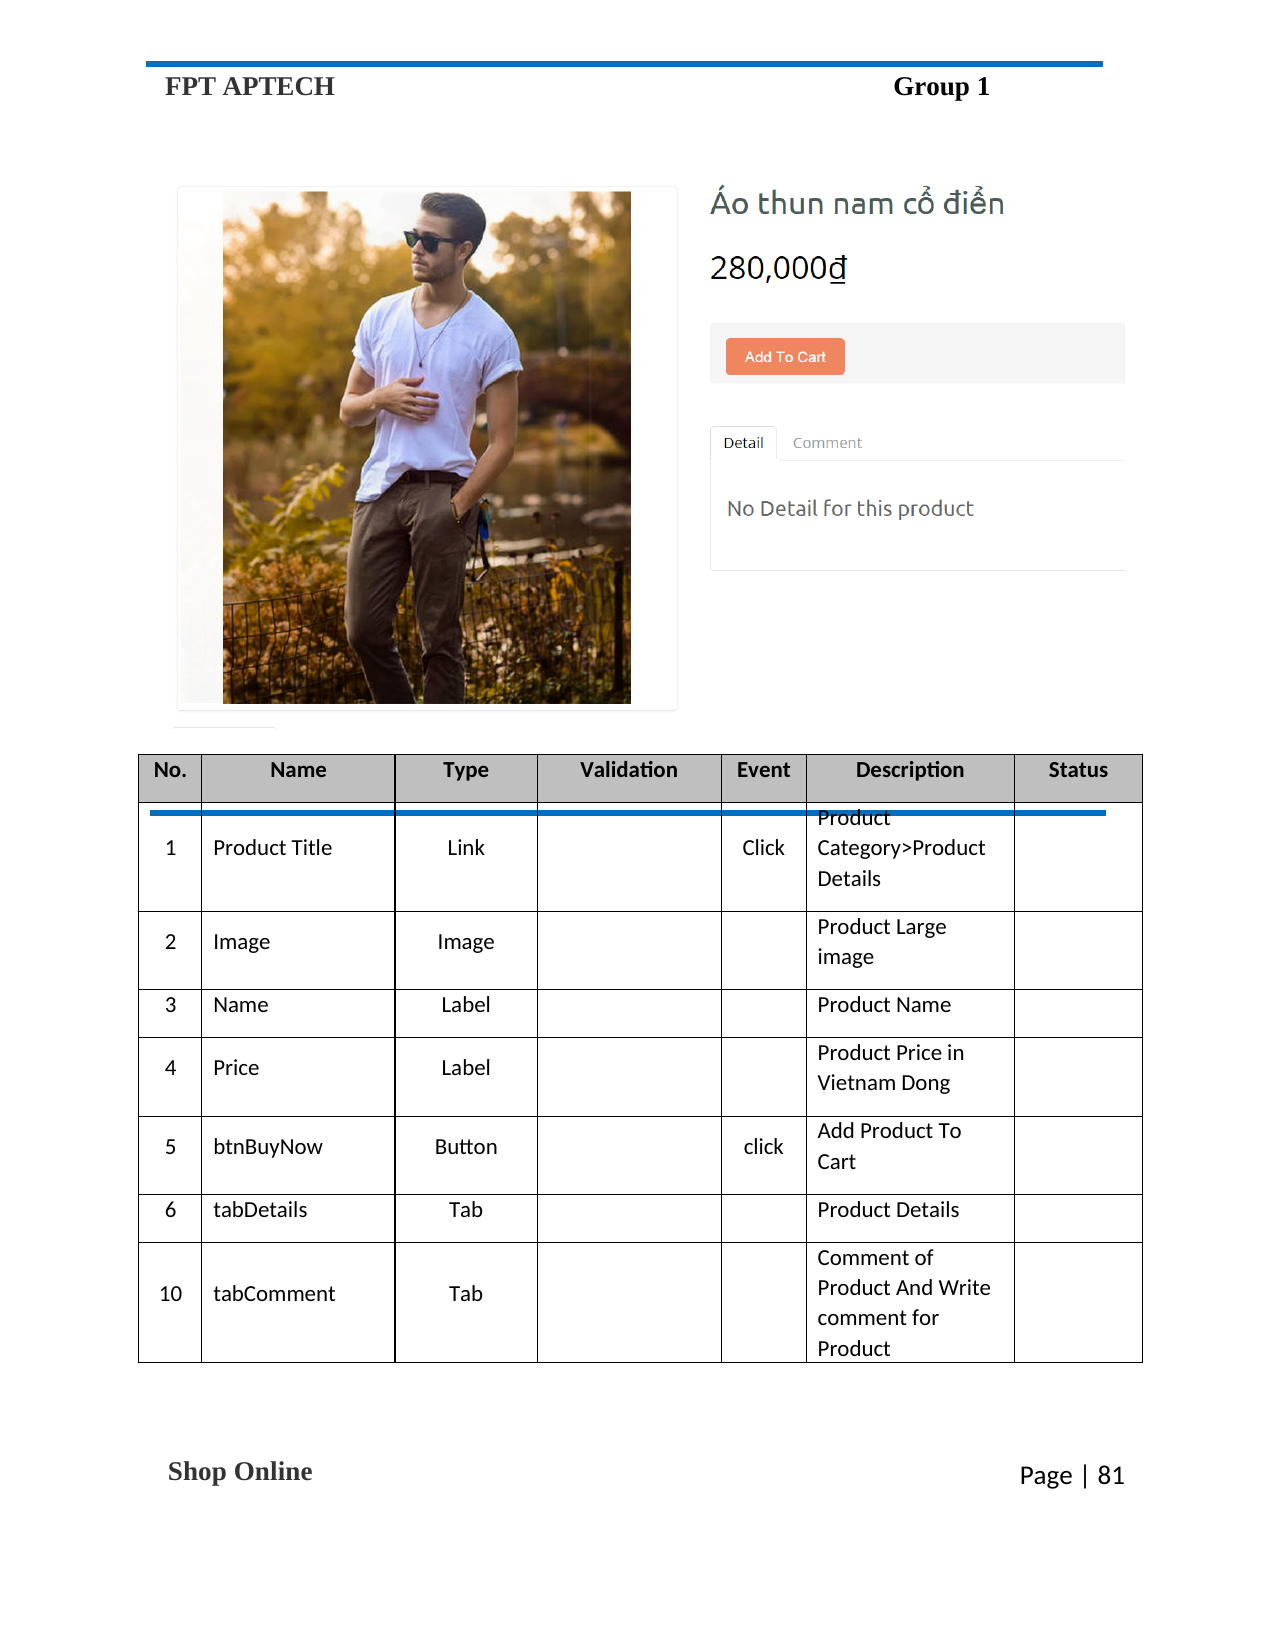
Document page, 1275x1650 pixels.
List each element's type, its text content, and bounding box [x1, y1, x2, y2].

table_cell 6 [139, 1195, 201, 1242]
table_header Type [396, 755, 537, 802]
table_cell Button [396, 1117, 537, 1194]
table_cell Product Title [202, 803, 394, 911]
table_cell Price [202, 1038, 394, 1116]
table_cell [722, 912, 806, 989]
table_cell 2 [139, 912, 201, 989]
table_cell [722, 1195, 806, 1242]
table_cell Label [396, 990, 537, 1037]
table_cell [1015, 1243, 1142, 1362]
table_cell Tab [396, 1195, 537, 1242]
table_cell 1 [139, 803, 201, 911]
table_cell [538, 1117, 721, 1194]
table_cell Product Category>Product Details [807, 803, 1014, 911]
table_cell Comment of Product And Write comment for Product [807, 1243, 1014, 1362]
table_cell [1015, 1195, 1142, 1242]
table_cell Product Details [807, 1195, 1014, 1242]
table_cell Image [202, 912, 394, 989]
table_cell 4 [139, 1038, 201, 1116]
table_cell Click [722, 803, 806, 911]
table_cell [538, 803, 721, 911]
table_header Name [202, 755, 394, 802]
table_cell 3 [139, 990, 201, 1037]
table_cell [538, 1243, 721, 1362]
table_header Status [1015, 755, 1142, 802]
table_header Event [722, 755, 806, 802]
table_cell Image [396, 912, 537, 989]
table_cell [722, 1038, 806, 1116]
table_cell [538, 1038, 721, 1116]
table_cell Product Name [807, 990, 1014, 1037]
table_cell Product Large image [807, 912, 1014, 989]
table_cell 5 [139, 1117, 201, 1194]
table_cell Name [202, 990, 394, 1037]
table_cell Label [396, 1038, 537, 1116]
table_header No. [139, 755, 201, 802]
table_cell [722, 1243, 806, 1362]
table_cell [538, 990, 721, 1037]
table_cell Tab [396, 1243, 537, 1362]
table_cell [1015, 912, 1142, 989]
table_cell [538, 912, 721, 989]
table_header Description [807, 755, 1014, 802]
table_cell 10 [139, 1243, 201, 1362]
table_cell click [722, 1117, 806, 1194]
table_cell [1015, 990, 1142, 1037]
table_cell tabDetails [202, 1195, 394, 1242]
table_cell Product Price in Vietnam Dong [807, 1038, 1014, 1116]
table_cell [1015, 803, 1142, 911]
table_cell btnBuyNow [202, 1117, 394, 1194]
table_header Validation [538, 755, 721, 802]
table_cell Add Product To Cart [807, 1117, 1014, 1194]
table_cell [1015, 1117, 1142, 1194]
table_cell [538, 1195, 721, 1242]
picture [150, 162, 1125, 729]
table_cell tabComment [202, 1243, 394, 1362]
table_cell Link [396, 803, 537, 911]
table_cell [1015, 1038, 1142, 1116]
table_cell [722, 990, 806, 1037]
